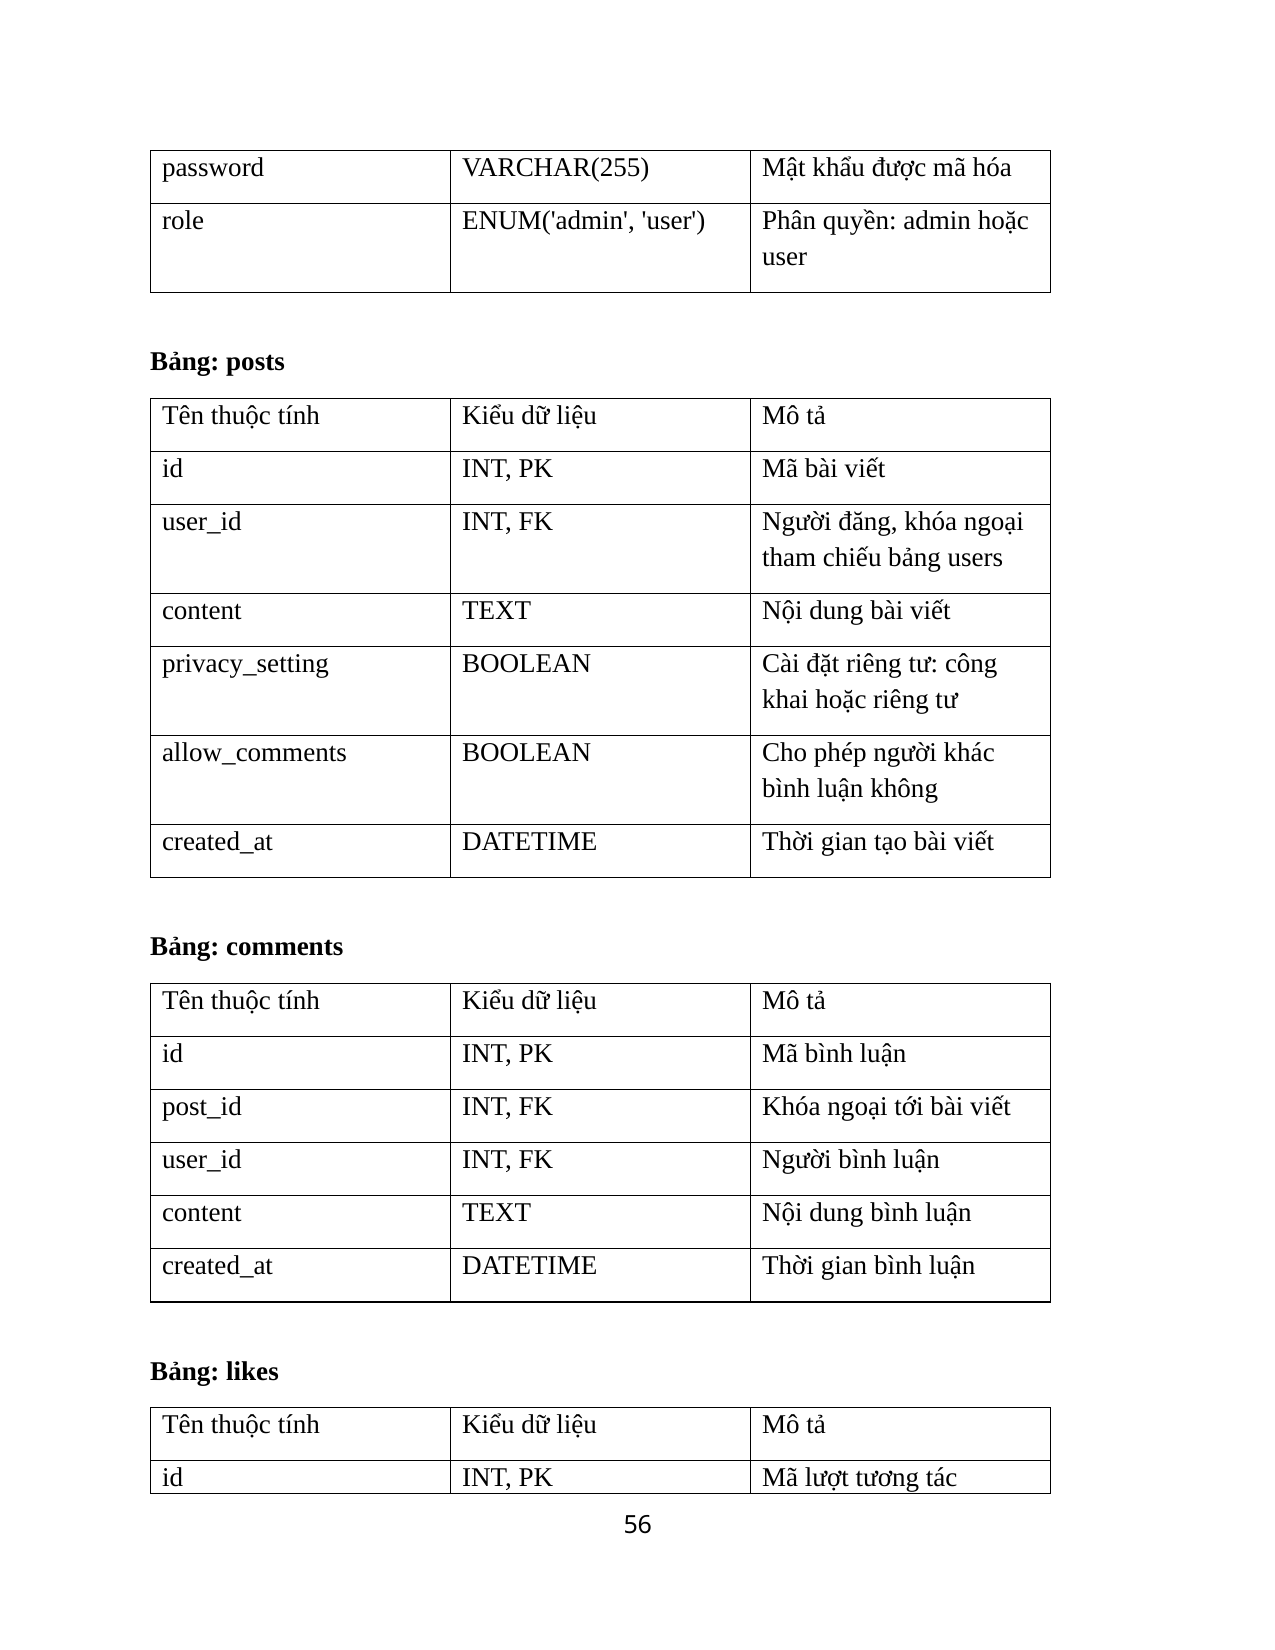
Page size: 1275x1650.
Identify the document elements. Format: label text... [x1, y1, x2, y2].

table_cell Thời gian bình luận [751, 1249, 1050, 1301]
table_header Kiểu dữ liệu [451, 1408, 750, 1460]
table_cell content [151, 1196, 450, 1248]
table_cell BOOLEAN [451, 736, 750, 824]
table_cell Người bình luận [751, 1143, 1050, 1195]
table_cell Mật khẩu được mã hóa [751, 151, 1050, 203]
table_cell post_id [151, 1090, 450, 1142]
table_header Kiểu dữ liệu [451, 984, 750, 1036]
table_cell INT, FK [451, 505, 750, 593]
table_cell INT, FK [451, 1143, 750, 1195]
table_header Mô tả [751, 984, 1050, 1036]
table_cell id [151, 1037, 450, 1089]
table_header Kiểu dữ liệu [451, 399, 750, 451]
table_cell id [151, 1461, 450, 1493]
table_cell created_at [151, 1249, 450, 1301]
table_cell Cho phép người khác bình luận không [751, 736, 1050, 824]
table_cell VARCHAR(255) [451, 151, 750, 203]
table_header Tên thuộc tính [151, 399, 450, 451]
table_cell content [151, 594, 450, 646]
table_cell role [151, 204, 450, 292]
table_cell BOOLEAN [451, 647, 750, 735]
table_cell Thời gian tạo bài viết [751, 825, 1050, 877]
table_header Mô tả [751, 399, 1050, 451]
table_cell user_id [151, 1143, 450, 1195]
table_cell Cài đặt riêng tư: công khai hoặc riêng tư [751, 647, 1050, 735]
table_header Tên thuộc tính [151, 984, 450, 1036]
table_cell Người đăng, khóa ngoại tham chiếu bảng users [751, 505, 1050, 593]
table_cell Mã lượt tương tác [751, 1461, 1050, 1493]
table_cell Mã bình luận [751, 1037, 1050, 1089]
table_cell INT, PK [451, 1037, 750, 1089]
text Bảng: likes [150, 1355, 1125, 1386]
table_cell user_id [151, 505, 450, 593]
text Bảng: comments [150, 930, 1125, 961]
table_cell Nội dung bài viết [751, 594, 1050, 646]
table_cell allow_comments [151, 736, 450, 824]
table_cell DATETIME [451, 1249, 750, 1301]
table_cell INT, PK [451, 452, 750, 504]
table_cell TEXT [451, 594, 750, 646]
table_cell Phân quyền: admin hoặc user [751, 204, 1050, 292]
table_cell DATETIME [451, 825, 750, 877]
table_cell password [151, 151, 450, 203]
table_cell id [151, 452, 450, 504]
text Bảng: posts [150, 345, 1125, 377]
table_cell TEXT [451, 1196, 750, 1248]
table_header Tên thuộc tính [151, 1408, 450, 1460]
table_header Mô tả [751, 1408, 1050, 1460]
table_cell INT, FK [451, 1090, 750, 1142]
table_cell ENUM('admin', 'user') [451, 204, 750, 292]
table_cell Nội dung bình luận [751, 1196, 1050, 1248]
table_cell Khóa ngoại tới bài viết [751, 1090, 1050, 1142]
table_cell Mã bài viết [751, 452, 1050, 504]
table_cell INT, PK [451, 1461, 750, 1493]
table_cell privacy_setting [151, 647, 450, 735]
table_cell created_at [151, 825, 450, 877]
